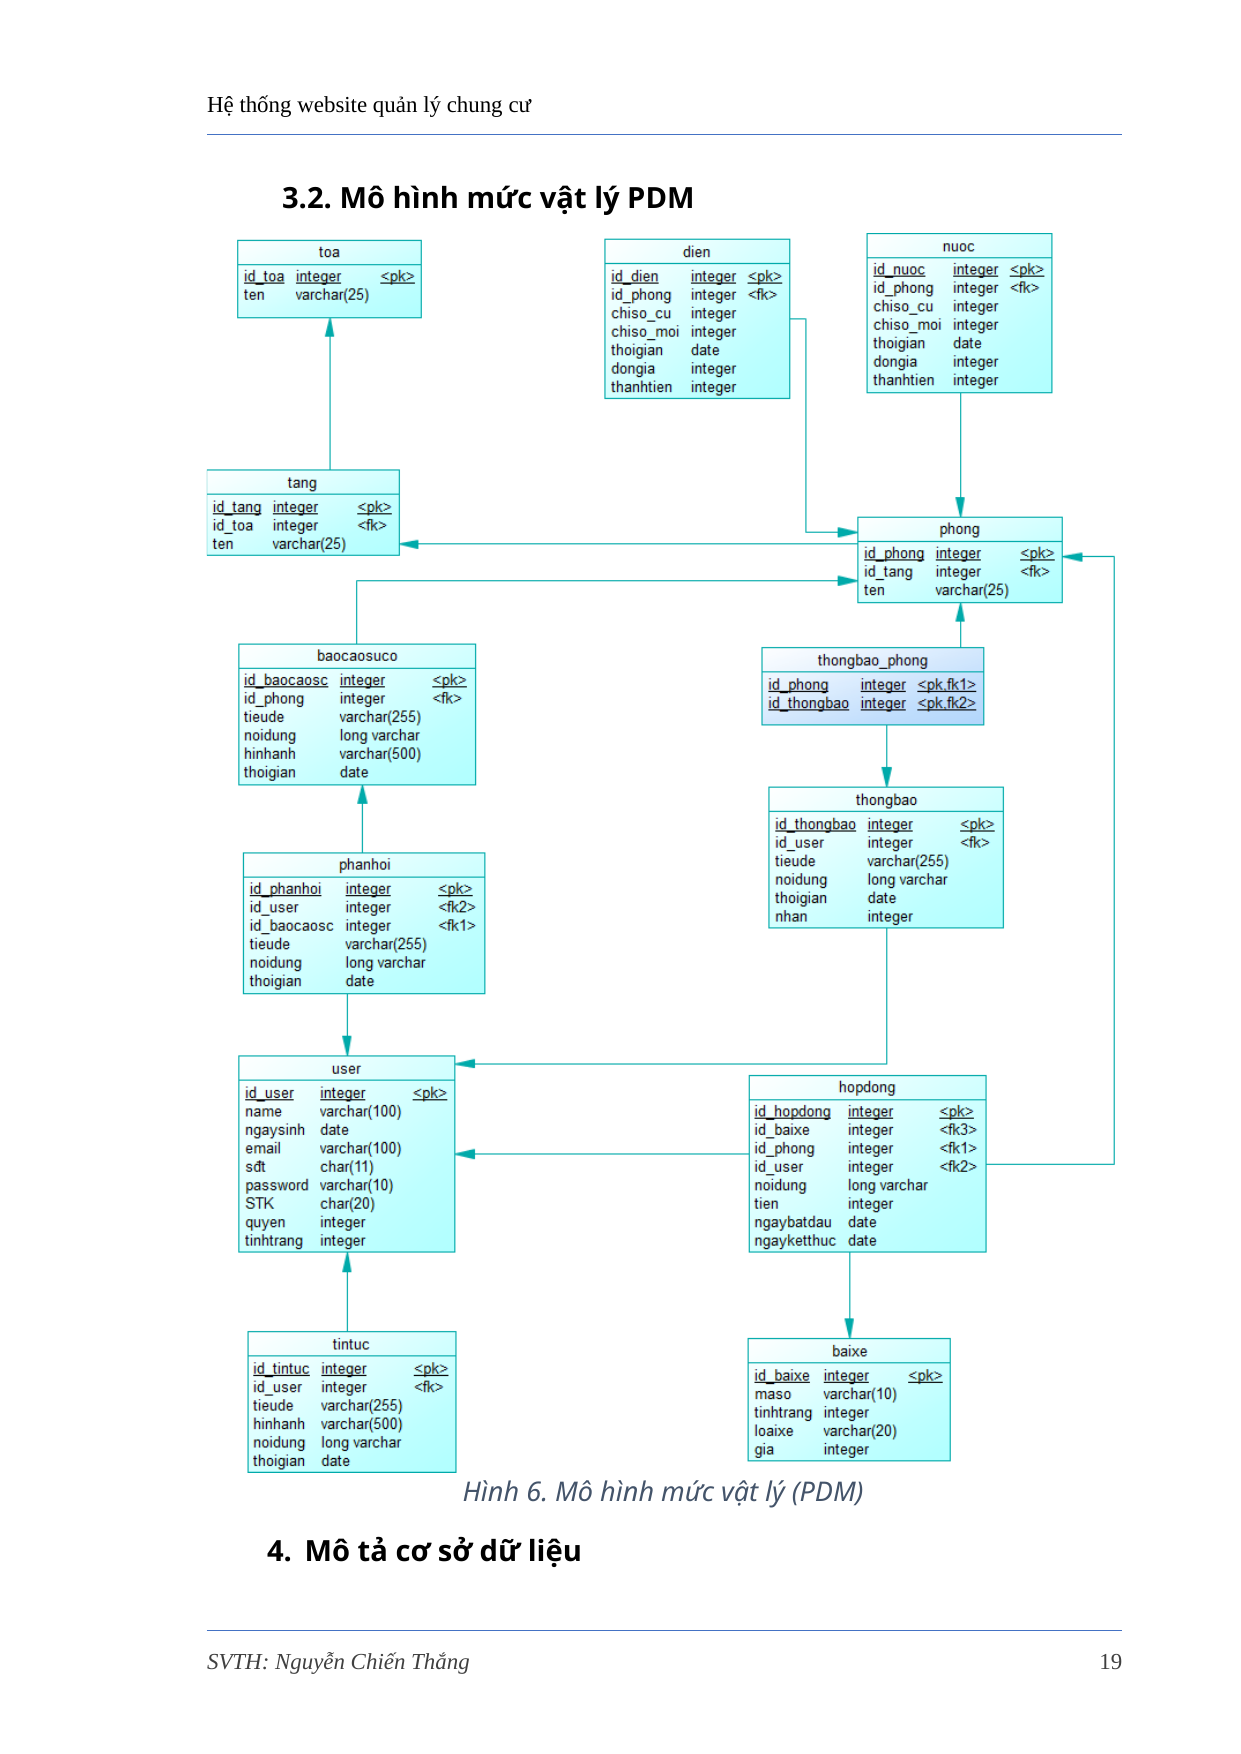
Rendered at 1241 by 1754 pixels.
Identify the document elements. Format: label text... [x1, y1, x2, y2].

text Hình 6. Mô hình mức vật lý (PDM) [207, 1473, 1122, 1510]
subtitle 3.2. Mô hình mức vật lý PDM [207, 177, 1122, 217]
picture [206, 233, 1123, 1473]
subtitle Mô tả cơ sở dữ liệu [267, 1531, 1122, 1570]
